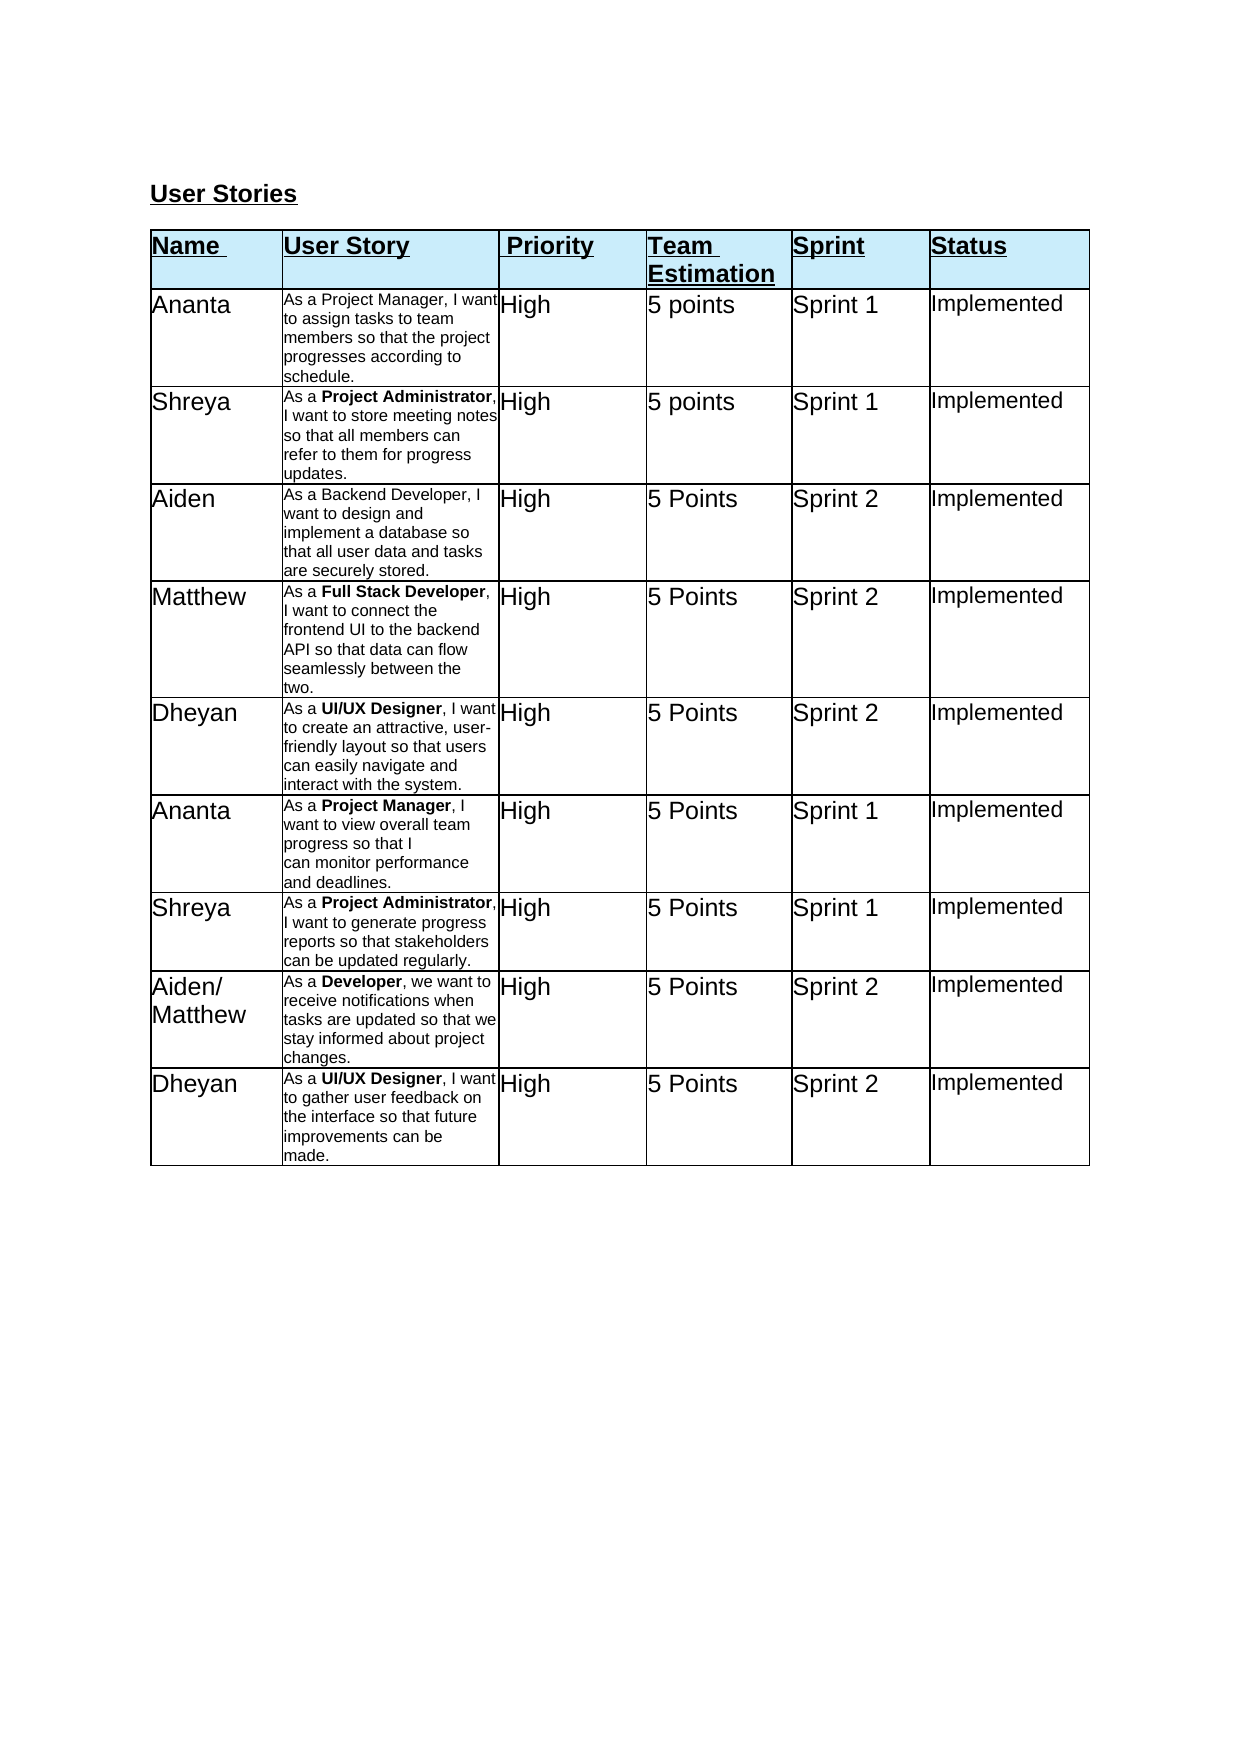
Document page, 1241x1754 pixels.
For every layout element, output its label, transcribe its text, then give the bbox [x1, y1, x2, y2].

table_cell 5 Points [647, 972, 791, 1067]
table_cell Aiden/ Matthew [152, 972, 282, 1067]
table_cell Sprint 2 [793, 582, 929, 697]
table_cell Implemented [931, 1069, 1089, 1165]
table_cell Sprint 1 [793, 893, 929, 970]
table_cell As a UI/UX Designer, I want to create an attractive, user-friendly layout so that users can easily navigate and interact with the system. [283, 698, 498, 794]
table_header User Story [283, 231, 498, 288]
table_cell Shreya [152, 387, 282, 483]
table_cell Sprint 1 [793, 387, 929, 483]
table_cell Implemented [931, 582, 1089, 697]
table_cell As a Backend Developer, I want to design and implement a database so that all user data and tasks are securely stored. [283, 485, 498, 580]
table_cell 5 Points [647, 796, 791, 892]
table_header Status [931, 231, 1089, 288]
table_cell High [500, 290, 646, 386]
table_cell Sprint 1 [793, 290, 929, 386]
table_cell High [500, 582, 646, 697]
table_header Sprint [793, 231, 929, 288]
table_cell Dheyan [152, 1069, 282, 1165]
table_cell High [500, 485, 646, 580]
table_cell As a Project Administrator, I want to store meeting notes so that all members can refer to them for progress updates. [283, 387, 498, 483]
table_cell Ananta [152, 796, 282, 892]
table_cell 5 points [647, 290, 791, 386]
table_cell As a Project Manager, I want to assign tasks to team members so that the project progresses according to schedule. [283, 290, 498, 386]
table_cell Implemented [931, 387, 1089, 483]
table_cell As a Full Stack Developer, I want to connect the frontend UI to the backend API so that data can flow seamlessly between the two. [283, 582, 498, 697]
table_header Name [152, 231, 282, 288]
table_cell Implemented [931, 290, 1089, 386]
table_cell Sprint 2 [793, 1069, 929, 1165]
table_cell Implemented [931, 972, 1089, 1067]
table_cell Implemented [931, 893, 1089, 970]
table_cell Sprint 2 [793, 698, 929, 794]
table_cell Sprint 2 [793, 485, 929, 580]
table_cell Aiden [152, 485, 282, 580]
table_cell 5 Points [647, 1069, 791, 1165]
table_cell High [500, 387, 646, 483]
table_cell High [500, 698, 646, 794]
table_cell Implemented [931, 796, 1089, 892]
table_cell High [500, 972, 646, 1067]
table_cell 5 Points [647, 485, 791, 580]
table_cell Sprint 2 [793, 972, 929, 1067]
table_cell Sprint 1 [793, 796, 929, 892]
table_cell As a Project Administrator, I want to generate progress reports so that stakeholders can be updated regularly. [283, 893, 498, 970]
table_cell 5 Points [647, 582, 791, 697]
table_cell As a UI/UX Designer, I want to gather user feedback on the interface so that future improvements can be made. [283, 1069, 498, 1165]
table_cell Ananta [152, 290, 282, 386]
table_cell High [500, 893, 646, 970]
table_cell Implemented [931, 698, 1089, 794]
table_cell 5 Points [647, 893, 791, 970]
table_cell As a Developer, we want to receive notifications when tasks are updated so that we stay informed about project changes. [283, 972, 498, 1067]
table_cell Shreya [152, 893, 282, 970]
table_cell 5 points [647, 387, 791, 483]
table_cell Implemented [931, 485, 1089, 580]
table_cell Matthew [152, 582, 282, 697]
table_cell High [500, 1069, 646, 1165]
table_header Priority [500, 231, 646, 288]
table_header Team Estimation [647, 231, 791, 288]
table_cell Dheyan [152, 698, 282, 794]
table_cell 5 Points [647, 698, 791, 794]
table_cell High [500, 796, 646, 892]
table_cell As a Project Manager, I want to view overall team progress so that I can monitor performance and deadlines. [283, 796, 498, 892]
text User Stories [150, 179, 1090, 207]
